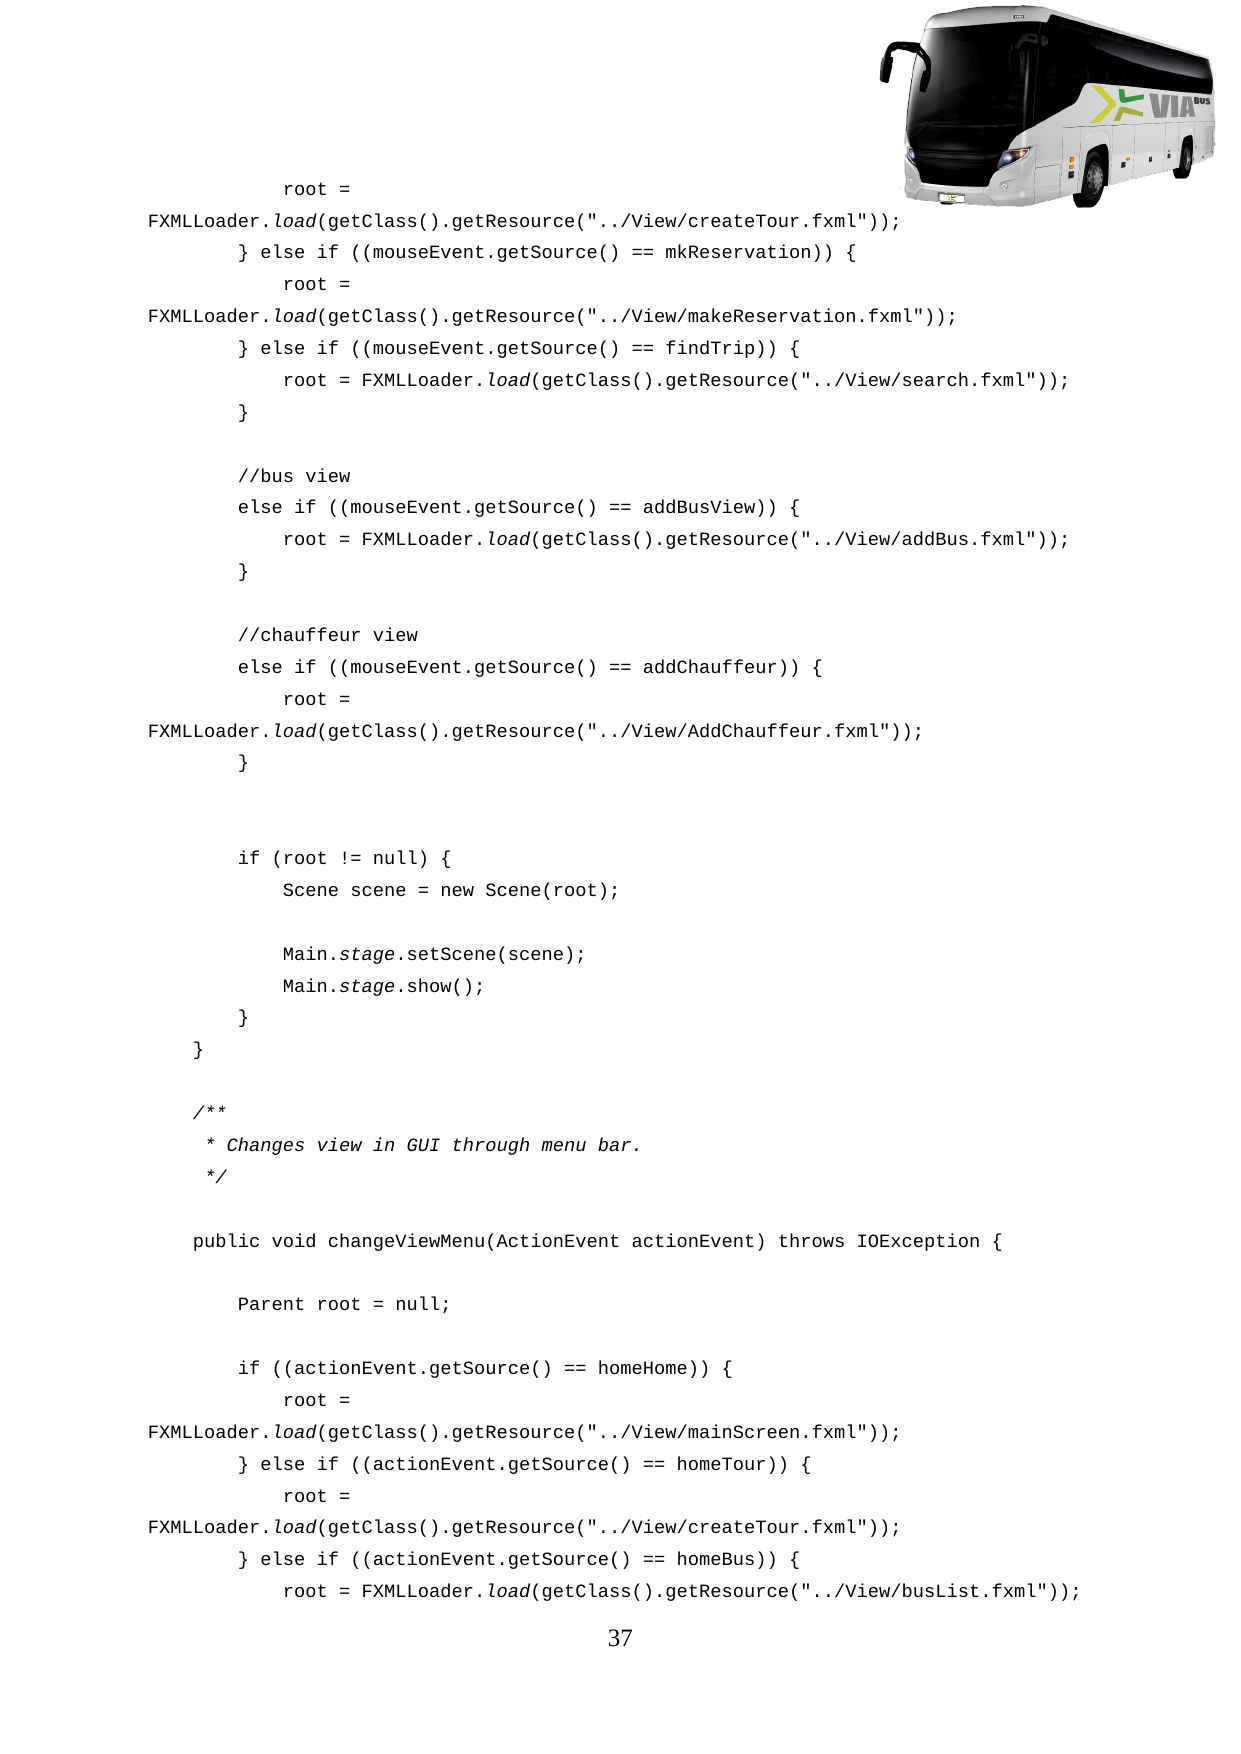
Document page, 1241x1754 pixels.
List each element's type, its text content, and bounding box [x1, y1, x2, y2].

text root = FXMLLoader.load(getClass().getResource("../View/createTour.fxml")); } else if ((mouseEvent.getSource() == mkReservation)) { root = FXMLLoader.load(getClass().getResource("../View/makeReservation.fxml")); } else if ((mouseEvent.getSource() == findTrip)) { root = FXMLLoader.load(getClass().getResource("../View/search.fxml")); } //bus view else if ((mouseEvent.getSource() == addBusView)) { root = FXMLLoader.load(getClass().getResource("../View/addBus.fxml")); } //chauffeur view else if ((mouseEvent.getSource() == addChauffeur)) { root = FXMLLoader.load(getClass().getResource("../View/AddChauffeur.fxml")); } if (root != null) { Scene scene = new Scene(root); Main.stage.setScene(scene); Main.stage.show(); } } /** * Changes view in GUI through menu bar. */ public void changeViewMenu(ActionEvent actionEvent) throws IOException { Parent root = null; if ((actionEvent.getSource() == homeHome)) { root = FXMLLoader.load(getClass().getResource("../View/mainScreen.fxml")); } else if ((actionEvent.getSource() == homeTour)) { root = FXMLLoader.load(getClass().getResource("../View/createTour.fxml")); } else if ((actionEvent.getSource() == homeBus)) { root = FXMLLoader.load(getClass().getResource("../View/busList.fxml")); [148, 148, 1093, 1603]
picture [874, 0, 1218, 213]
